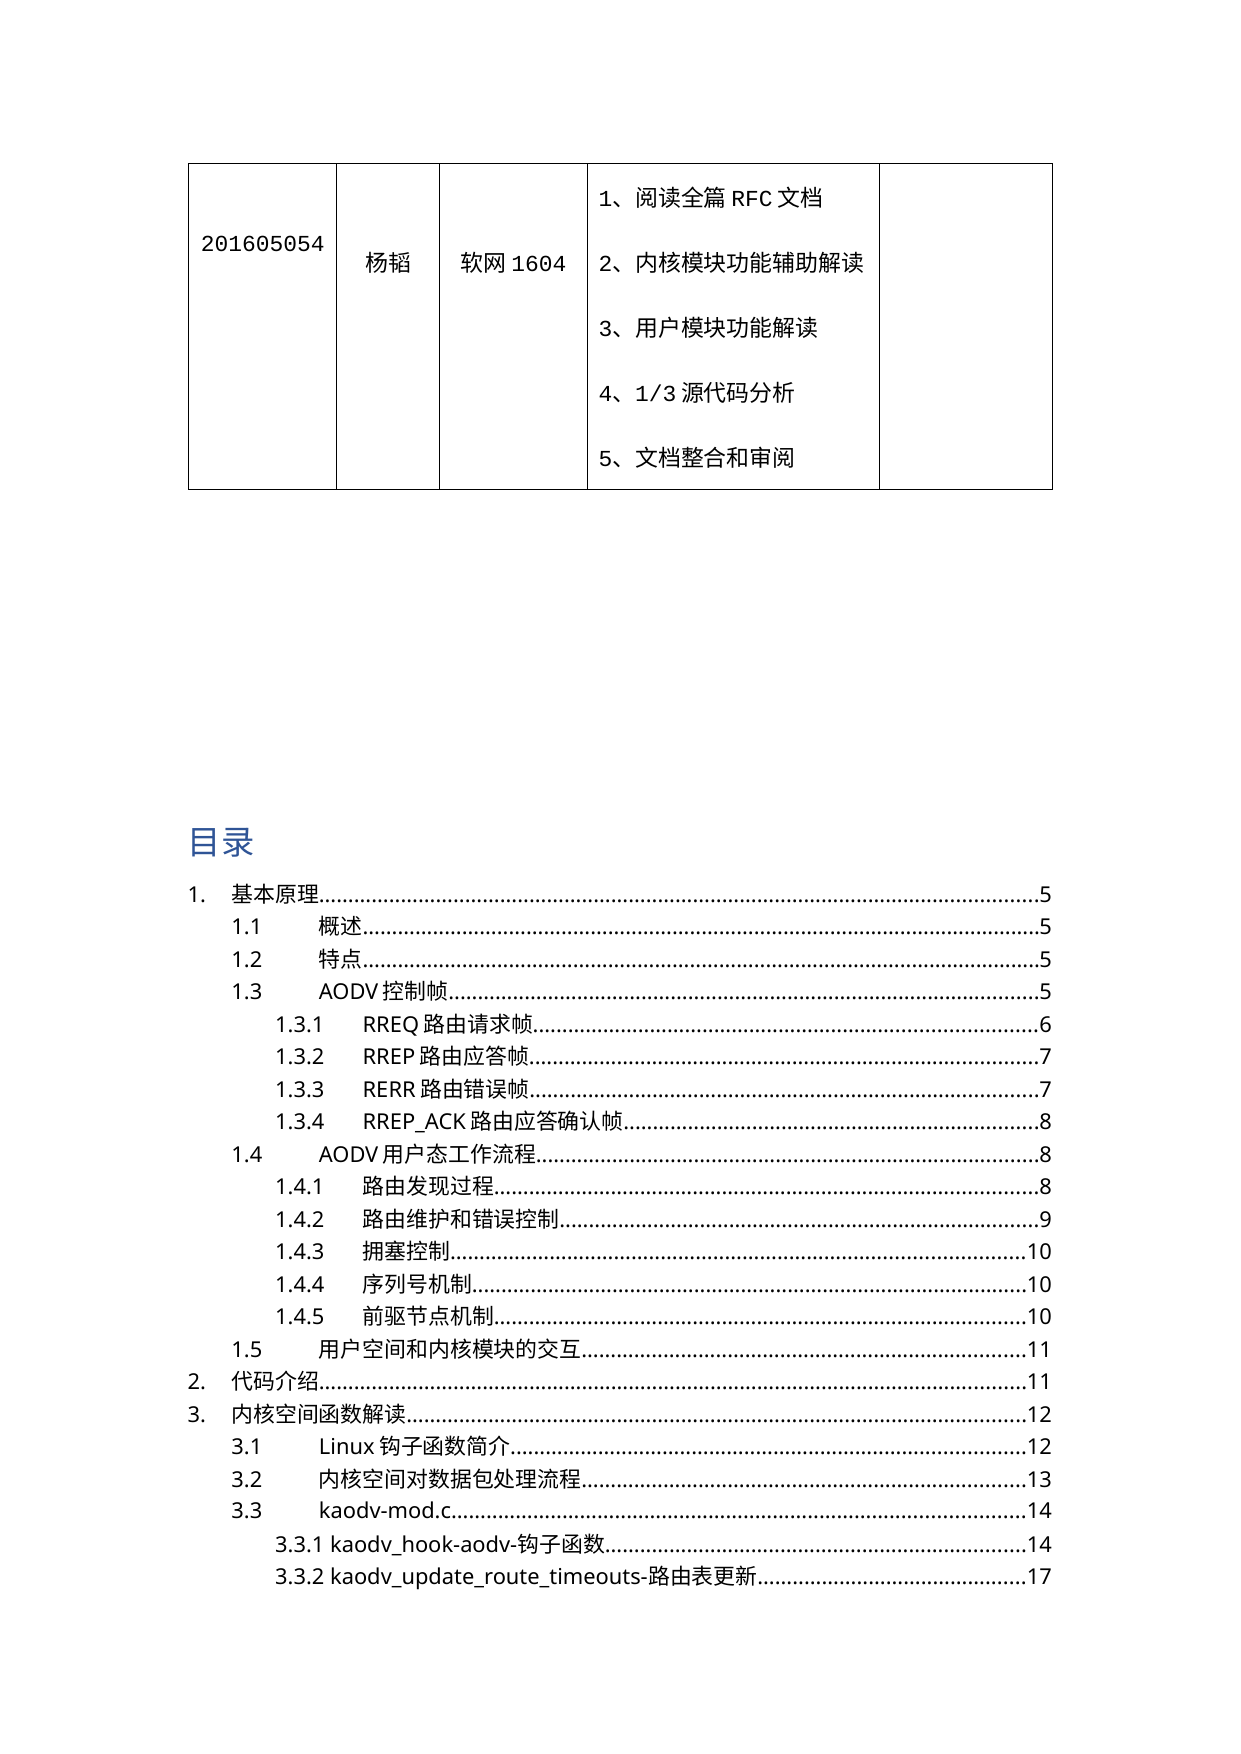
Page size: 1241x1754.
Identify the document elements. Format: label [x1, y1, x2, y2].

table_cell [177, 162, 1063, 523]
